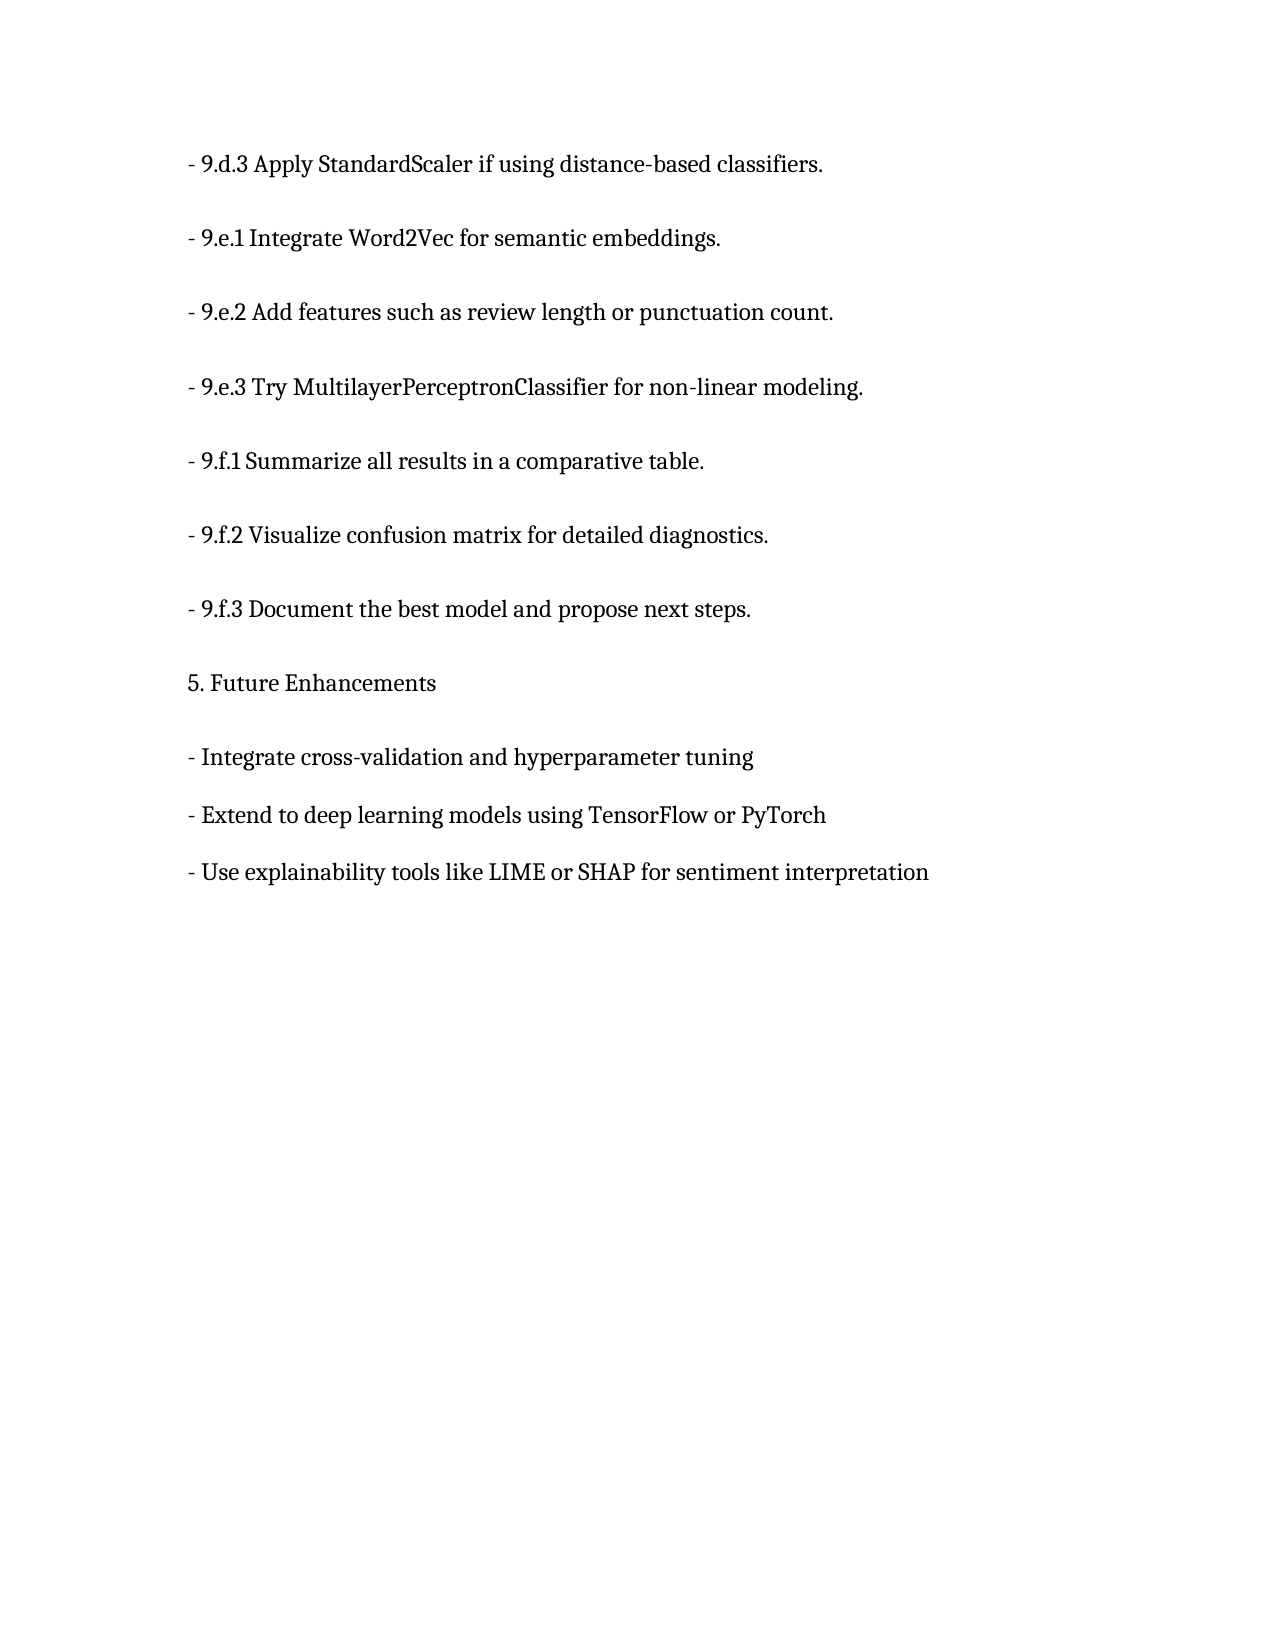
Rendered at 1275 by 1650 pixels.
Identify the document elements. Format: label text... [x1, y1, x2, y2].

text - 9.f.1 Summarize all results in a comparative table. [187, 447, 1087, 475]
text - 9.e.3 Try MultilayerPerceptronClassifier for non-linear modeling. [187, 372, 1087, 401]
text - 9.e.1 Integrate Word2Vec for semantic embeddings. [187, 224, 1087, 253]
text - 9.f.2 Visualize confusion matrix for detailed diagnostics. [187, 521, 1087, 549]
text - Integrate cross-validation and hyperparameter tuning - Extend to deep learning models using TensorFlow or PyTorch - Use explainability tools like LIME or SHAP for sentiment interpretation [187, 743, 1087, 887]
text 5. Future Enhancements [187, 669, 1087, 698]
text - 9.d.3 Apply StandardScaler if using distance-based classifiers. [187, 150, 1087, 179]
text - 9.f.3 Document the best model and propose next steps. [187, 595, 1087, 624]
text - 9.e.2 Add features such as review length or punctuation count. [187, 298, 1087, 327]
